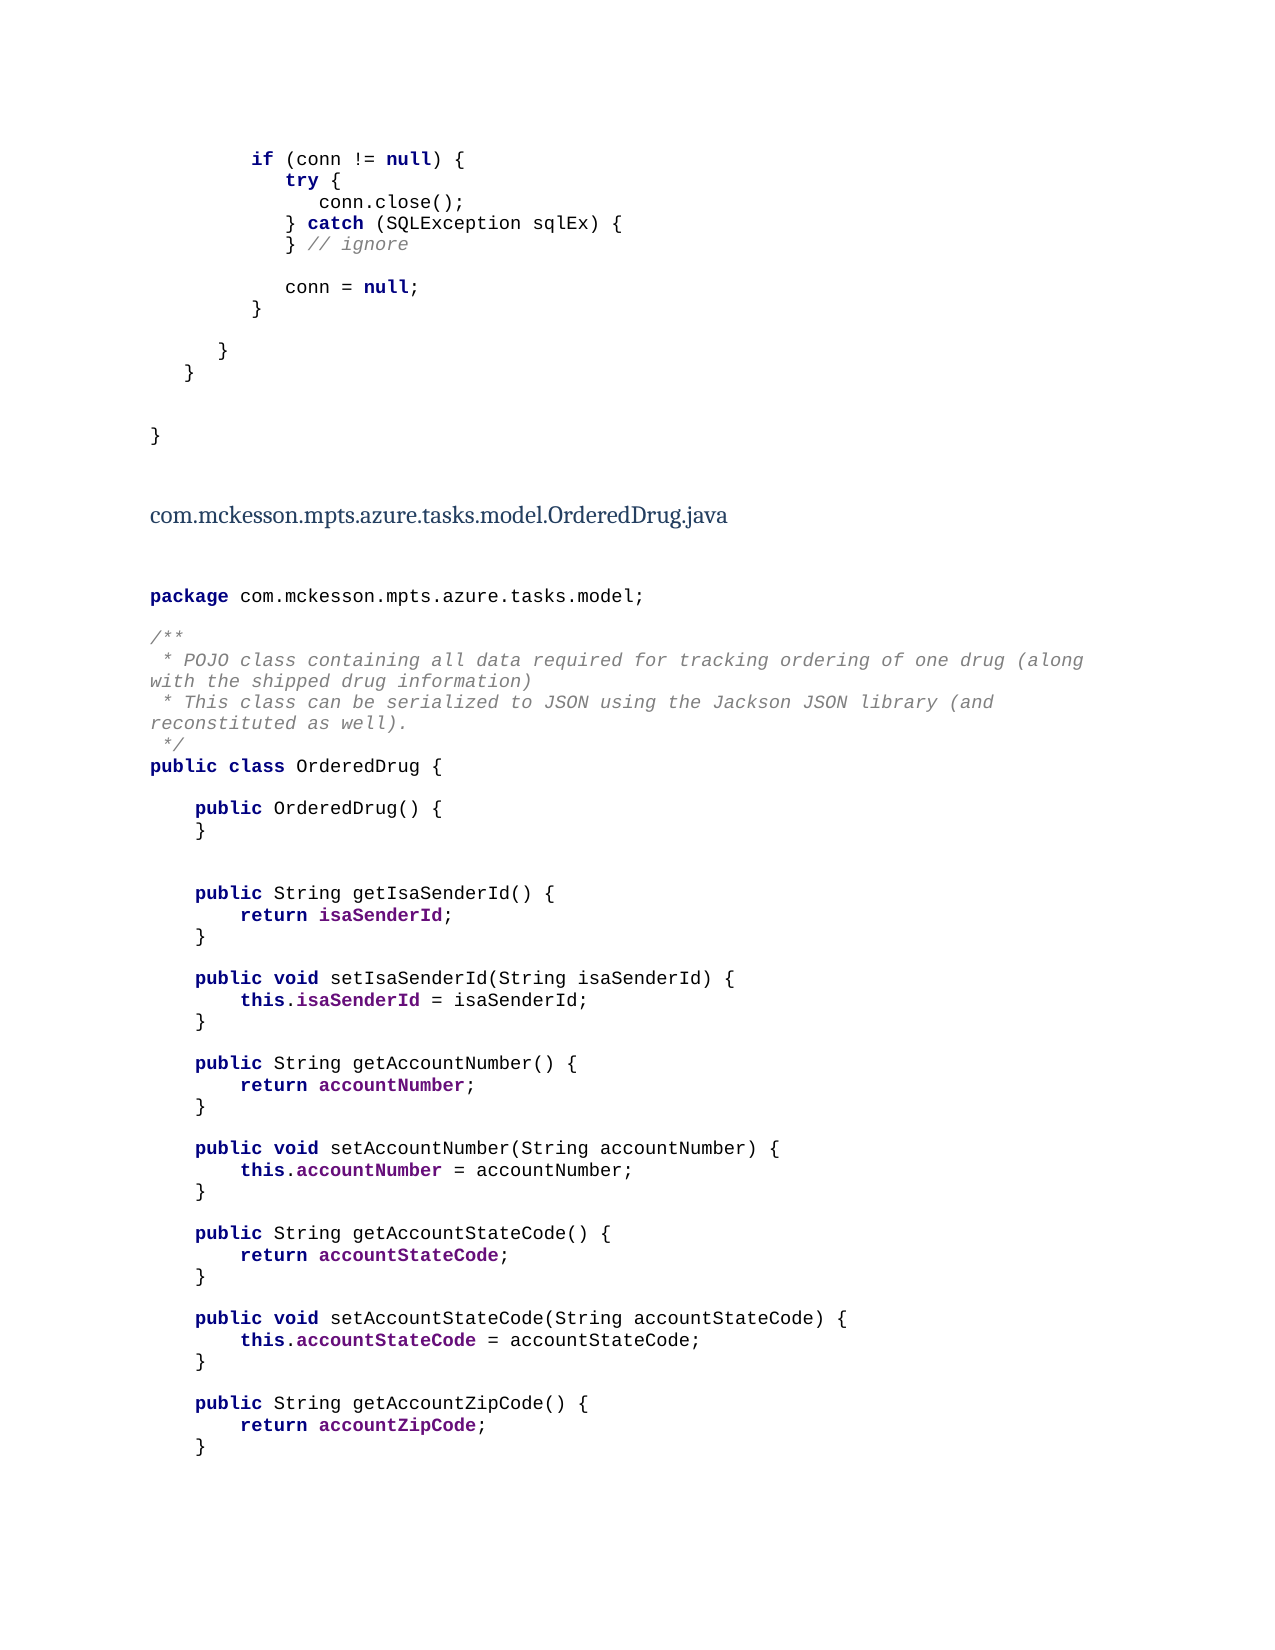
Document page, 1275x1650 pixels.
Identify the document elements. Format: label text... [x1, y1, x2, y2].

subtitle com.mckesson.mpts.azure.tasks.model.OrderedDrug.java [150, 501, 1125, 529]
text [150, 587, 1125, 1479]
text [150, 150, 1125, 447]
